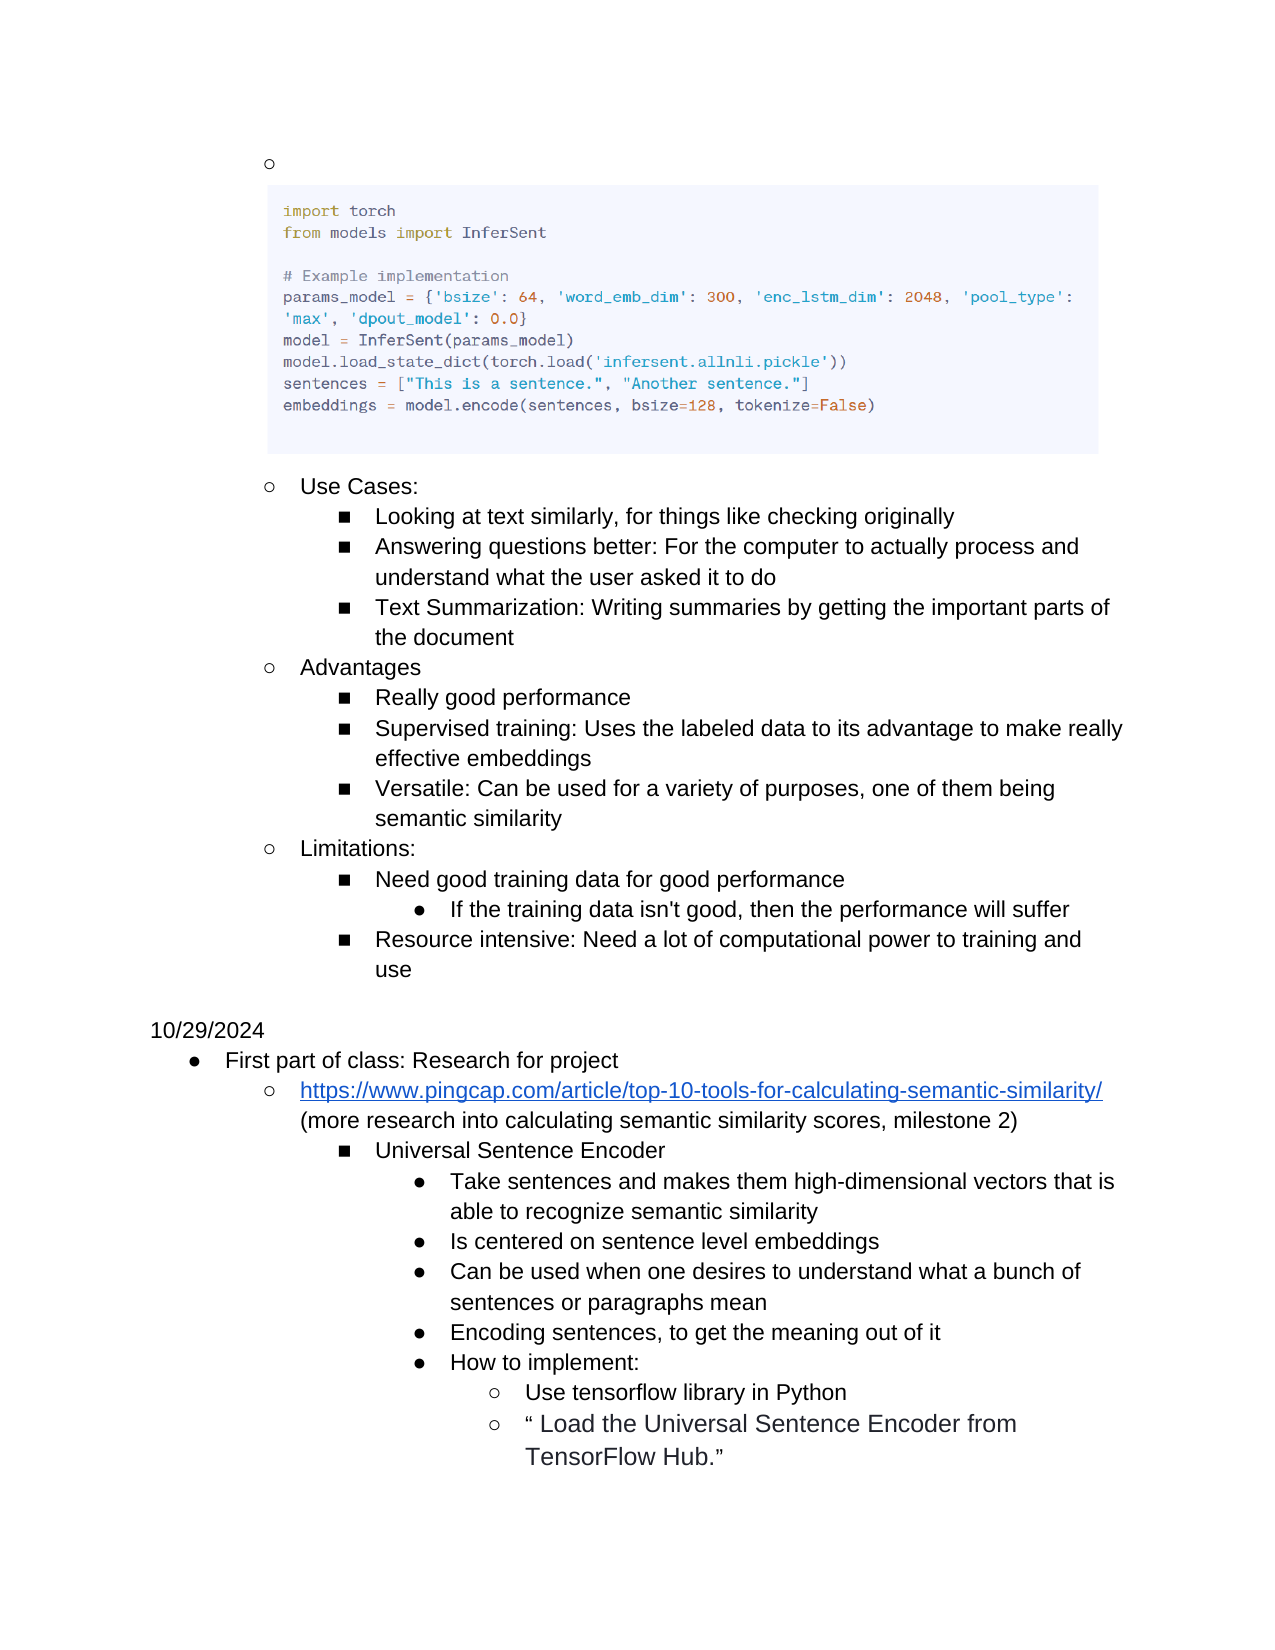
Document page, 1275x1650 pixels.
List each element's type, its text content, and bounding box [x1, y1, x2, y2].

list How to implement: [412, 1349, 1125, 1375]
list Really good performance [337, 684, 1125, 711]
list Universal Sentence Encoder [337, 1137, 1125, 1164]
list First part of class: Research for project [187, 1047, 1125, 1073]
list Answering questions better: For the computer to actually process and understand what the user asked it to do [337, 533, 1125, 590]
list Need good training data for good performance [337, 866, 1125, 892]
list Text Summarization: Writing summaries by getting the important parts of the document [337, 594, 1125, 650]
list Use tensorflow library in Python [487, 1379, 1125, 1406]
list Versatile: Can be used for a variety of purposes, one of them being semantic similarity [337, 775, 1125, 832]
list Encoding sentences, to get the meaning out of it [412, 1319, 1125, 1345]
list Take sentences and makes them high-dimensional vectors that is able to recognize semantic similarity [412, 1168, 1125, 1224]
list Supervised training: Uses the labeled data to its advantage to make really effective embeddings [337, 714, 1125, 771]
list Looking at text similarly, for things like checking originally [337, 503, 1125, 529]
list “ Load the Universal Sentence Encoder from TensorFlow Hub.” [487, 1409, 1125, 1471]
list Resource intensive: Need a lot of computational power to training and use [337, 926, 1125, 983]
list Advantages [262, 654, 1125, 681]
picture [262, 180, 1101, 469]
list Use Cases: [262, 473, 1125, 499]
list Limitations: [262, 835, 1125, 862]
list Can be used when one desires to understand what a bunch of sentences or paragraphs mean [412, 1258, 1125, 1315]
list If the training data isn't good, then the performance will suffer [412, 896, 1125, 922]
list Is centered on sentence level embeddings [412, 1228, 1125, 1254]
list https://www.pingcap.com/article/top-10-tools-for-calculating-semantic-similarity/ (more research into calculating semantic similarity scores, milestone 2) [262, 1077, 1125, 1134]
text 10/29/2024 [150, 1017, 1125, 1043]
